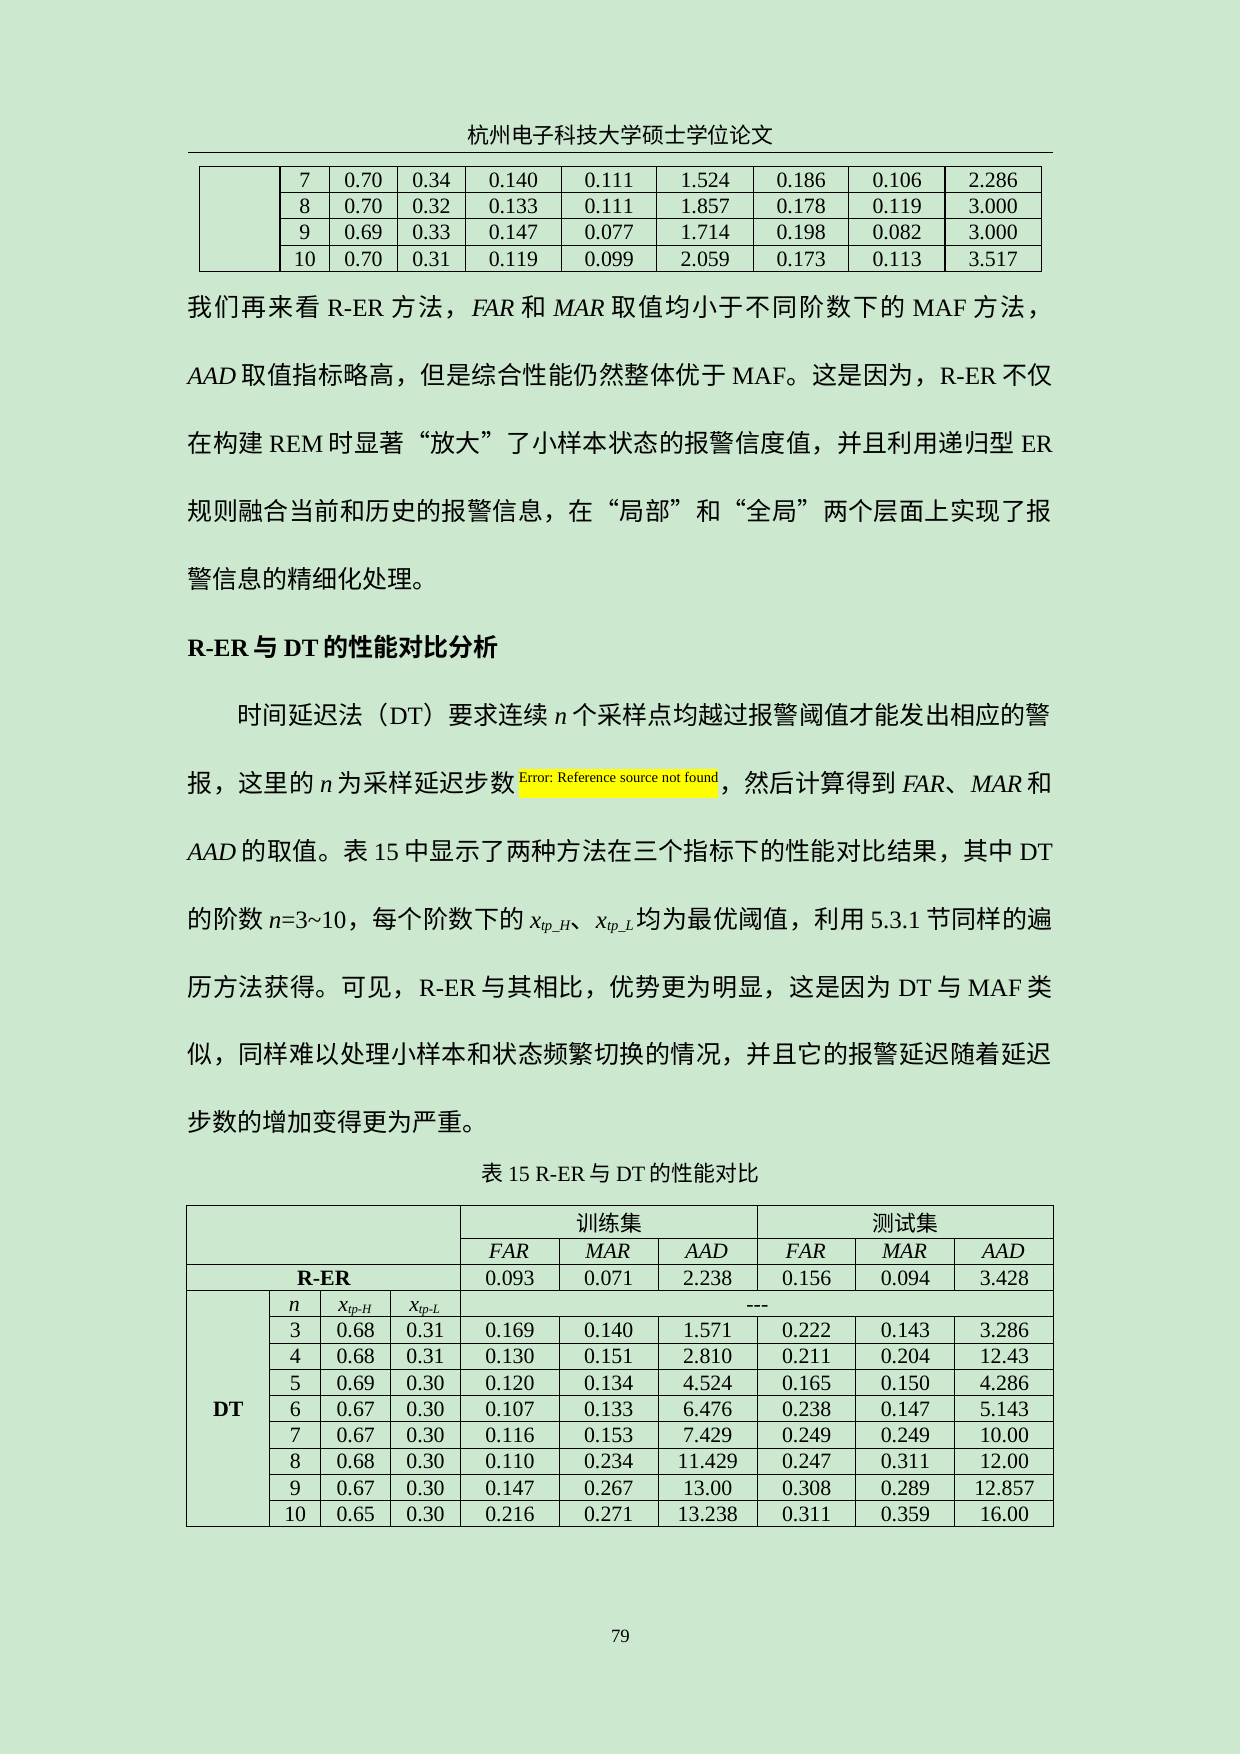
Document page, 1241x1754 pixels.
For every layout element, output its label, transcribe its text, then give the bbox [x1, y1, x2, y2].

table_cell 0.093 [461, 1265, 559, 1290]
table_cell 1.857 [657, 193, 753, 218]
table_cell 0.211 [758, 1344, 855, 1369]
table_cell 7.429 [659, 1422, 757, 1447]
table_cell 0.116 [461, 1422, 559, 1447]
table_cell 3.000 [946, 219, 1041, 244]
table_cell 0.31 [391, 1317, 460, 1342]
table_cell 2.238 [659, 1265, 757, 1290]
table_cell 0.156 [758, 1265, 855, 1290]
table_cell 0.147 [856, 1396, 954, 1421]
table_cell AAD [955, 1239, 1053, 1264]
table_cell 0.147 [466, 219, 561, 244]
table_cell 0.204 [856, 1344, 954, 1369]
table_cell 0.133 [560, 1396, 658, 1421]
table_cell 0.359 [856, 1501, 954, 1526]
table_cell DT [187, 1291, 269, 1526]
table_cell 0.249 [856, 1422, 954, 1447]
table_cell 0.30 [391, 1370, 460, 1395]
table_cell 10 [270, 1501, 320, 1526]
table_cell 12.00 [955, 1449, 1053, 1474]
table_cell 0.311 [758, 1501, 855, 1526]
table_cell 0.68 [321, 1449, 390, 1474]
table_cell 8 [270, 1449, 320, 1474]
table_cell 0.147 [461, 1475, 559, 1500]
table_cell 0.68 [321, 1317, 390, 1342]
table_cell 0.094 [856, 1265, 954, 1290]
table_cell 0.34 [398, 167, 465, 192]
table_cell 0.70 [330, 246, 397, 271]
table_cell 8 [281, 193, 329, 218]
table_cell MAR [856, 1239, 954, 1264]
table_cell 2.810 [659, 1344, 757, 1369]
table_cell 10 [281, 246, 329, 271]
table_cell 11.429 [659, 1449, 757, 1474]
table_cell 12.43 [955, 1344, 1053, 1369]
text 我们再来看R-ER方法，FAR和MAR取值均小于不同阶数下的MAF方法， AAD取值指标略高，但是综合性能仍然整体优于MAF。这是因为，R-ER不仅在构建REM时显著“放大”了小样本状态的报警信度值，并且利用递归型ER规则融合当前和历史的报警信息，在“局部”和“全局”两个层面上实现了报警信息的精细化处理。 [187, 272, 1053, 612]
table_cell 4 [270, 1344, 320, 1369]
table_cell 0.30 [391, 1422, 460, 1447]
table_cell 5.143 [955, 1396, 1053, 1421]
table_cell 0.119 [466, 246, 561, 271]
table_cell 13.00 [659, 1475, 757, 1500]
table_cell 0.238 [758, 1396, 855, 1421]
table_cell 2.059 [657, 246, 753, 271]
table_cell 0.111 [562, 193, 656, 218]
table_header 训练集 [461, 1206, 757, 1237]
table_cell 0.153 [560, 1422, 658, 1447]
table_cell 0.077 [562, 219, 656, 244]
table_cell 9 [281, 219, 329, 244]
table_cell 0.111 [562, 167, 656, 192]
table_cell xtp-L [391, 1291, 460, 1316]
table_cell FAR [758, 1239, 855, 1264]
table_cell xtp-H [321, 1291, 390, 1316]
table_cell 4.524 [659, 1370, 757, 1395]
table_cell 1.571 [659, 1317, 757, 1342]
table_cell 0.308 [758, 1475, 855, 1500]
table_cell 0.67 [321, 1422, 390, 1447]
table_cell 0.249 [758, 1422, 855, 1447]
table_cell 7 [270, 1422, 320, 1447]
table_cell 1.524 [657, 167, 753, 192]
table_cell 0.271 [560, 1501, 658, 1526]
table_cell 0.173 [754, 246, 848, 271]
table_cell 0.140 [560, 1317, 658, 1342]
table_cell 0.106 [849, 167, 944, 192]
table_cell 0.30 [391, 1475, 460, 1500]
table_cell 0.222 [758, 1317, 855, 1342]
table_cell 0.140 [466, 167, 561, 192]
table_cell 16.00 [955, 1501, 1053, 1526]
table_cell 1.714 [657, 219, 753, 244]
table_header [187, 1206, 460, 1264]
table_cell 0.67 [321, 1475, 390, 1500]
table_cell 0.143 [856, 1317, 954, 1342]
table_cell 4.286 [955, 1370, 1053, 1395]
table_cell 0.198 [754, 219, 848, 244]
table_cell 3.428 [955, 1265, 1053, 1290]
table_cell 0.150 [856, 1370, 954, 1395]
table_header 测试集 [758, 1206, 1053, 1237]
table_cell 0.70 [330, 193, 397, 218]
table_cell 0.134 [560, 1370, 658, 1395]
table_cell 5 [270, 1370, 320, 1395]
table_cell 0.107 [461, 1396, 559, 1421]
table_cell 6.476 [659, 1396, 757, 1421]
table_cell 9 [270, 1475, 320, 1500]
table_cell 0.178 [754, 193, 848, 218]
table_cell 0.30 [391, 1396, 460, 1421]
table_cell 0.071 [560, 1265, 658, 1290]
table_cell 0.69 [321, 1370, 390, 1395]
table_cell 0.130 [461, 1344, 559, 1369]
table_cell n [270, 1291, 320, 1316]
text 表15 R-ER与DT的性能对比 [187, 1155, 1053, 1189]
table_cell R-ER [187, 1265, 460, 1290]
table_cell 0.70 [330, 167, 397, 192]
table_cell 0.234 [560, 1449, 658, 1474]
table_cell 0.31 [391, 1344, 460, 1369]
table_cell 0.151 [560, 1344, 658, 1369]
table_cell 3 [270, 1317, 320, 1342]
table_cell 0.289 [856, 1475, 954, 1500]
table_cell 0.30 [391, 1501, 460, 1526]
table_cell 0.186 [754, 167, 848, 192]
table_cell 0.32 [398, 193, 465, 218]
table_cell 0.67 [321, 1396, 390, 1421]
table_cell 0.082 [849, 219, 944, 244]
table_cell 3.517 [946, 246, 1041, 271]
table_cell 0.133 [466, 193, 561, 218]
table_cell 0.30 [391, 1449, 460, 1474]
table_cell MAR [560, 1239, 658, 1264]
table_cell 0.267 [560, 1475, 658, 1500]
table_cell --- [461, 1291, 1053, 1316]
table_cell 0.169 [461, 1317, 559, 1342]
table_cell FAR [461, 1239, 559, 1264]
table_cell 10.00 [955, 1422, 1053, 1447]
table_cell 0.119 [849, 193, 944, 218]
table_cell 2.286 [946, 167, 1041, 192]
table_cell 0.311 [856, 1449, 954, 1474]
table_cell 0.110 [461, 1449, 559, 1474]
table_cell 13.238 [659, 1501, 757, 1526]
table_cell 3.000 [946, 193, 1041, 218]
table_cell 0.33 [398, 219, 465, 244]
table_cell 0.65 [321, 1501, 390, 1526]
table_cell 0.247 [758, 1449, 855, 1474]
table_cell 7 [281, 167, 329, 192]
table_cell AAD [659, 1239, 757, 1264]
table_cell 0.120 [461, 1370, 559, 1395]
table_cell 0.216 [461, 1501, 559, 1526]
text R-ER与DT的性能对比分析 [187, 612, 1053, 679]
table_cell 0.68 [321, 1344, 390, 1369]
table_cell 3.286 [955, 1317, 1053, 1342]
table_cell 0.165 [758, 1370, 855, 1395]
table_cell 0.099 [562, 246, 656, 271]
table_cell 0.113 [849, 246, 944, 271]
table_cell 0.31 [398, 246, 465, 271]
table_cell 6 [270, 1396, 320, 1421]
table_cell 12.857 [955, 1475, 1053, 1500]
table_cell 0.69 [330, 219, 397, 244]
